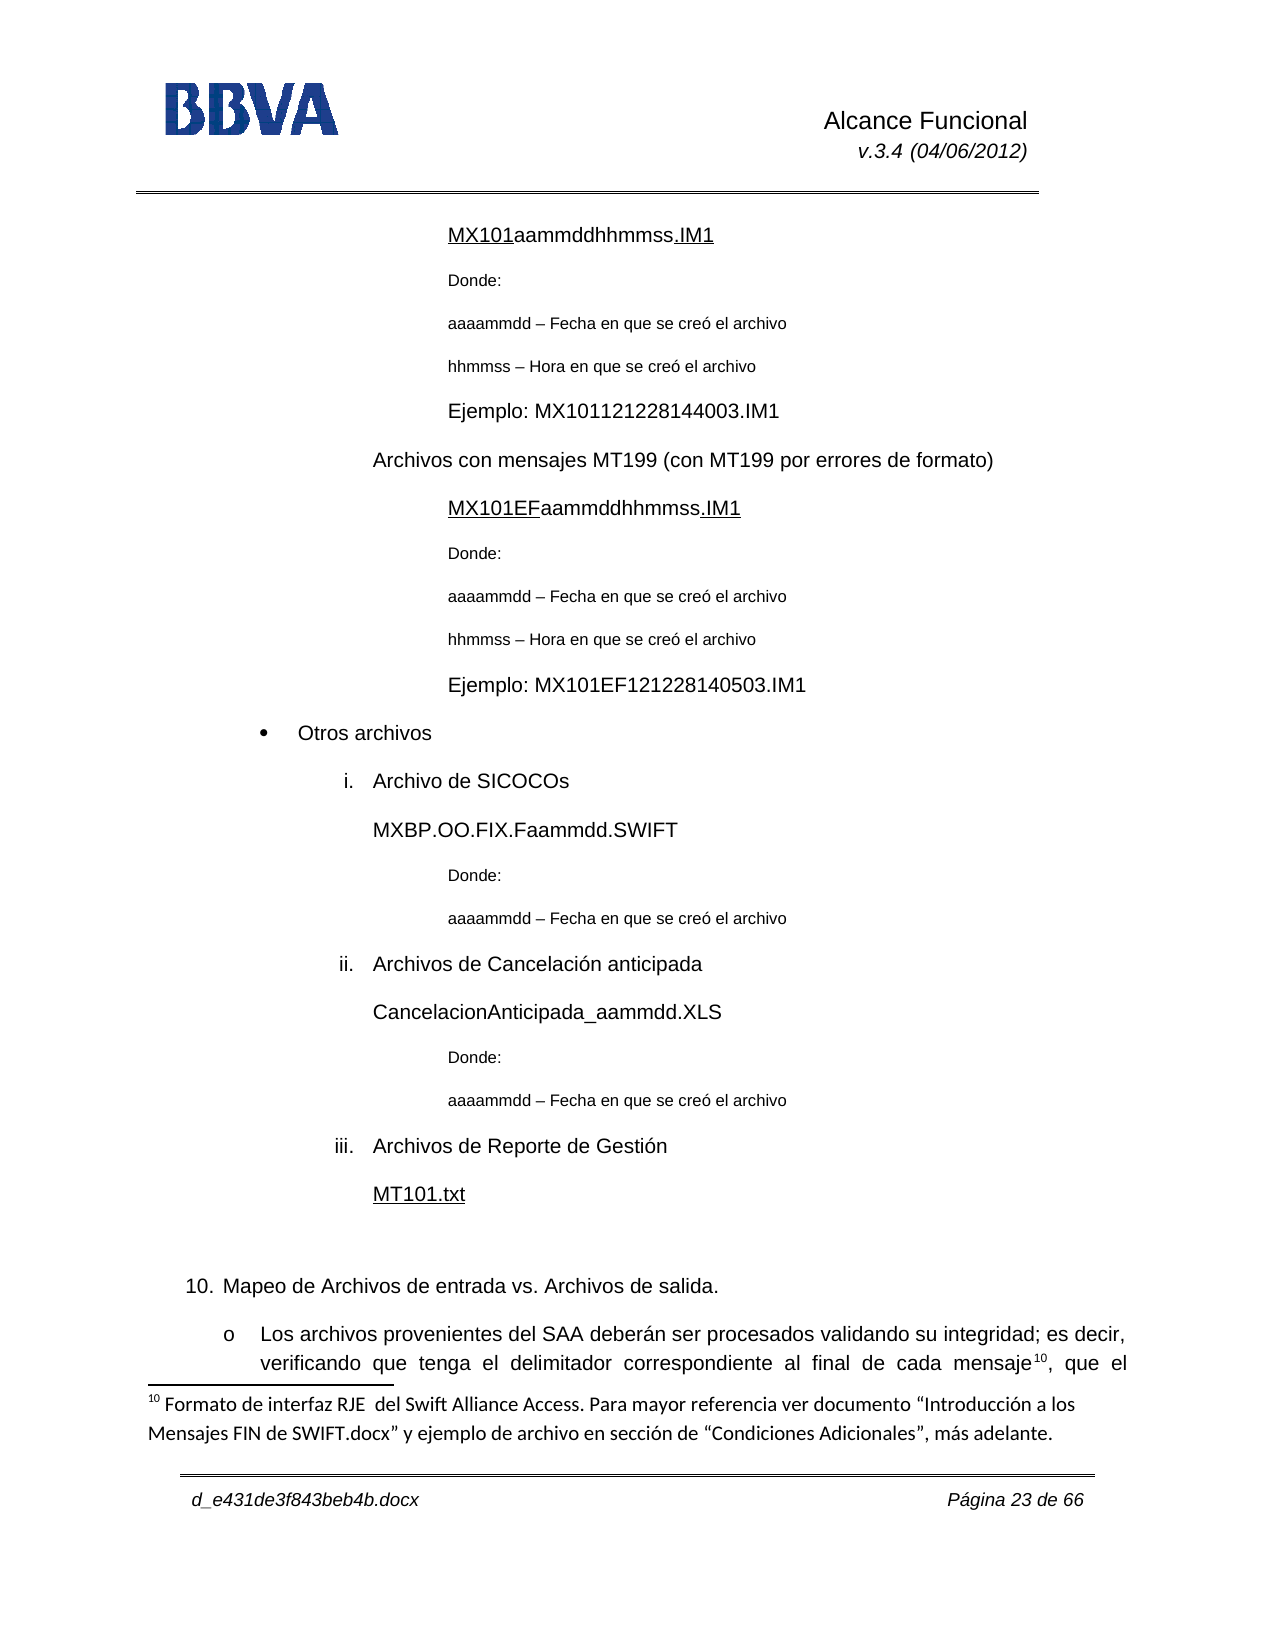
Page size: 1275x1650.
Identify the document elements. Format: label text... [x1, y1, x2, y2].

picture [165, 83, 339, 135]
text MX101aammddhhmmss.IM1 [373, 222, 1127, 246]
text Donde: [448, 866, 1127, 885]
text Archivos con mensajes MT199 (con MT199 por errores de formato) [373, 447, 1127, 471]
text aaaammdd – Fecha en que se creó el archivo [448, 909, 1127, 928]
text hhmmss – Hora en que se creó el archivo [448, 356, 1127, 376]
text hhmmss – Hora en que se creó el archivo [448, 630, 1127, 649]
text CancelacionAnticipada_aammdd.XLS [373, 1000, 1127, 1024]
text Donde: [448, 544, 1127, 563]
list Archivo de SICOCOs [354, 769, 1127, 793]
text aaaammdd – Fecha en que se creó el archivo [448, 587, 1127, 606]
text Ejemplo: MX101EF121228140503.IM1 [448, 673, 1127, 697]
text Donde: [448, 1048, 1127, 1067]
list Archivos de Cancelación anticipada [354, 952, 1127, 976]
list Mapeo de Archivos de entrada vs. Archivos de salida. [185, 1273, 1127, 1297]
list Otros archivos [260, 721, 1127, 745]
list Archivos de Reporte de Gestión [354, 1134, 1127, 1158]
text MT101.txt [373, 1182, 1127, 1206]
text MX101EFaammddhhmmss.IM1 [373, 496, 1127, 520]
text Ejemplo: MX101121228144003.IM1 [448, 399, 1127, 423]
text aaaammdd – Fecha en que se creó el archivo [448, 313, 1127, 333]
text aaaammdd – Fecha en que se creó el archivo [448, 1091, 1127, 1110]
text MXBP.OO.FIX.Faammdd.SWIFT [373, 818, 1127, 842]
text Donde: [448, 271, 1127, 290]
